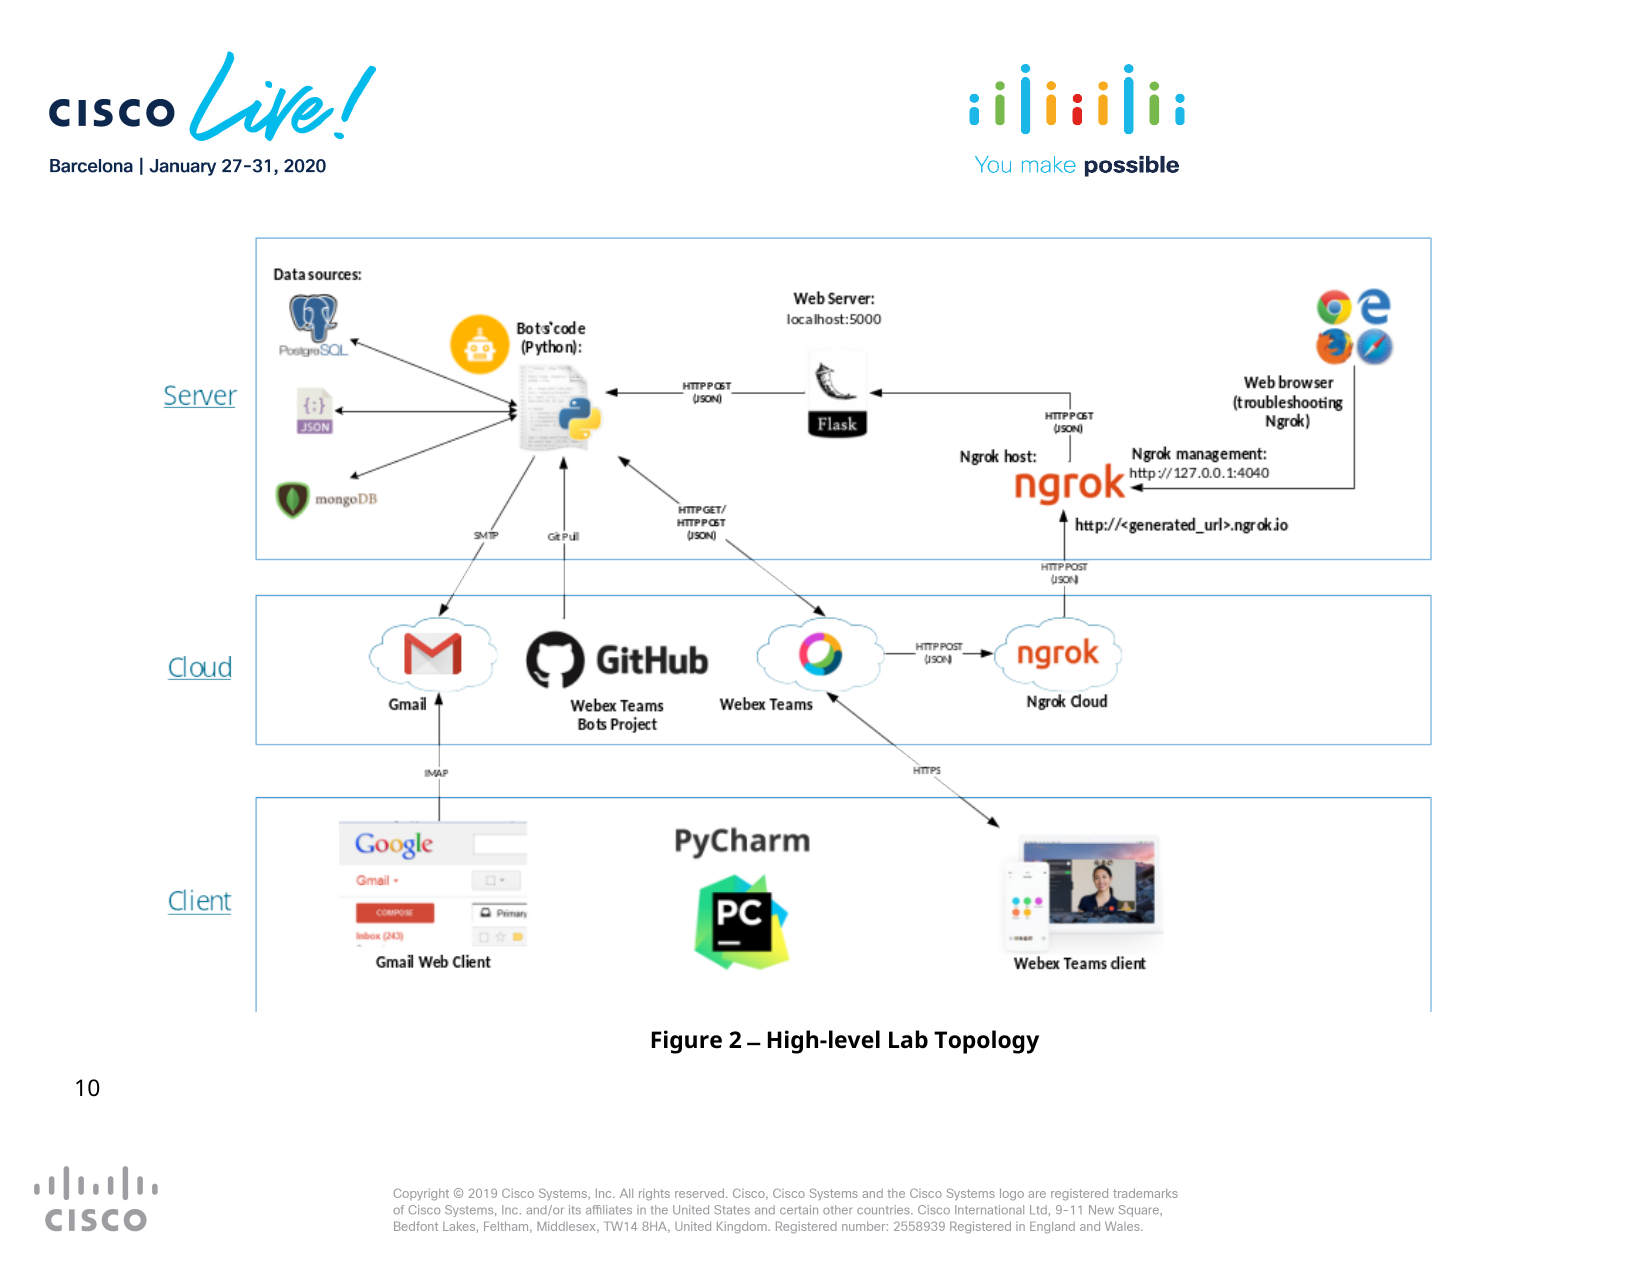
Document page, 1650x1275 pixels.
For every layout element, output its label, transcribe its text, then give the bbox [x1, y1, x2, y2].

text Figure 2 ̶ High-level Lab Topology [186, 1024, 1502, 1056]
picture [0, 0, 1244, 237]
picture [0, 1127, 1226, 1272]
